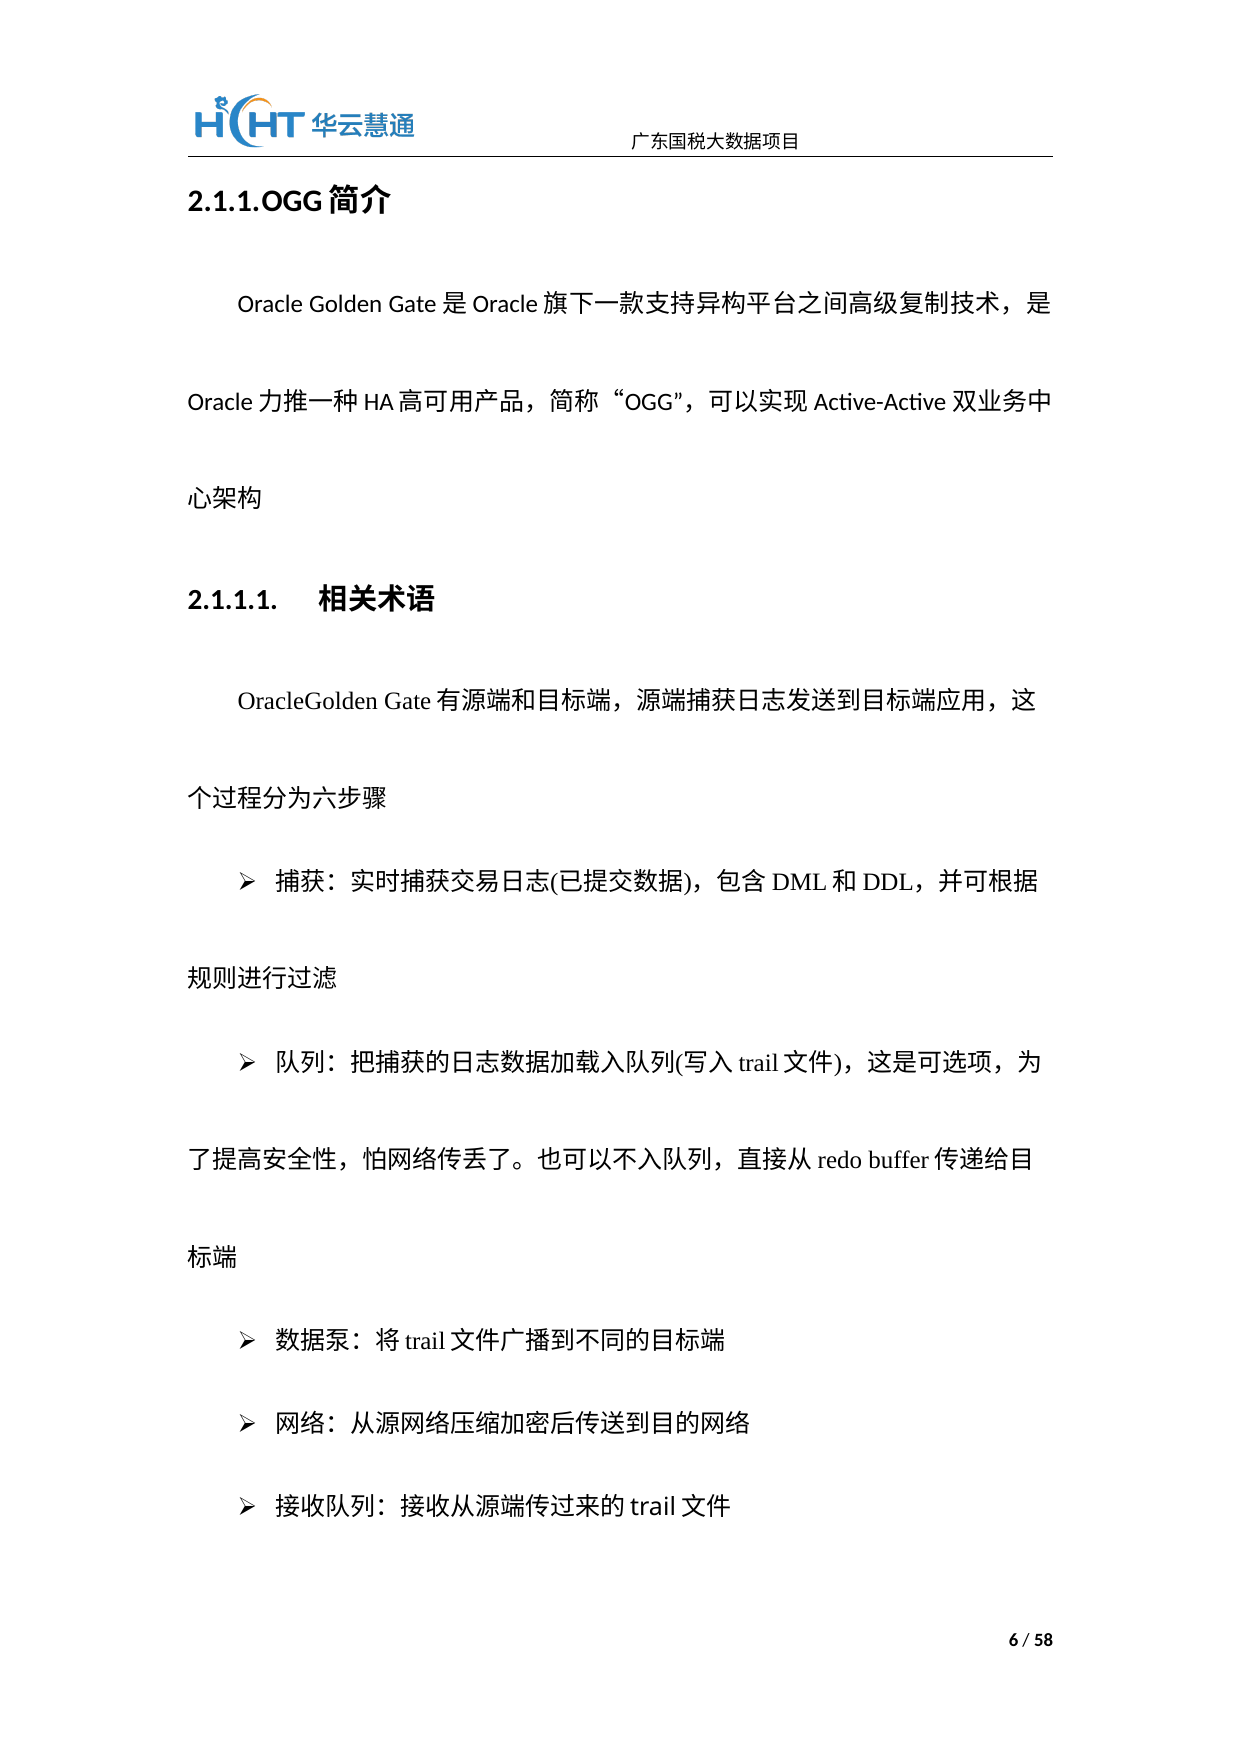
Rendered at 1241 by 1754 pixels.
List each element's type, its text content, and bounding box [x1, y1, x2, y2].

text Oracle Golden Gate是Oracle旗下一款支持异构平台之间高级复制技术，是Oracle力推一种HA高可用产品，简称“OGG”，可以实现Active-Active 双业务中心架构 [187, 269, 1053, 529]
list 网络：从源网络压缩加密后传送到目的网络 [187, 1389, 1053, 1454]
text 相关术语 [187, 564, 1053, 629]
picture [187, 88, 424, 149]
text OracleGolden Gate有源端和目标端，源端捕获日志发送到目标端应用，这个过程分为六步骤 [187, 666, 1053, 829]
list 队列：把捕获的日志数据加载入队列(写入trail文件)，这是可选项，为了提高安全性，怕网络传丢了。也可以不入队列，直接从redo buffer传递给目标端 [187, 1028, 1053, 1288]
list 数据泵：将trail文件广播到不同的目标端 [187, 1306, 1053, 1371]
list 接收队列：接收从源端传过来的trail文件 [187, 1472, 1053, 1537]
text OGG简介 [187, 166, 1053, 231]
list 捕获：实时捕获交易日志(已提交数据)，包含DML和DDL，并可根据规则进行过滤 [187, 847, 1053, 1009]
